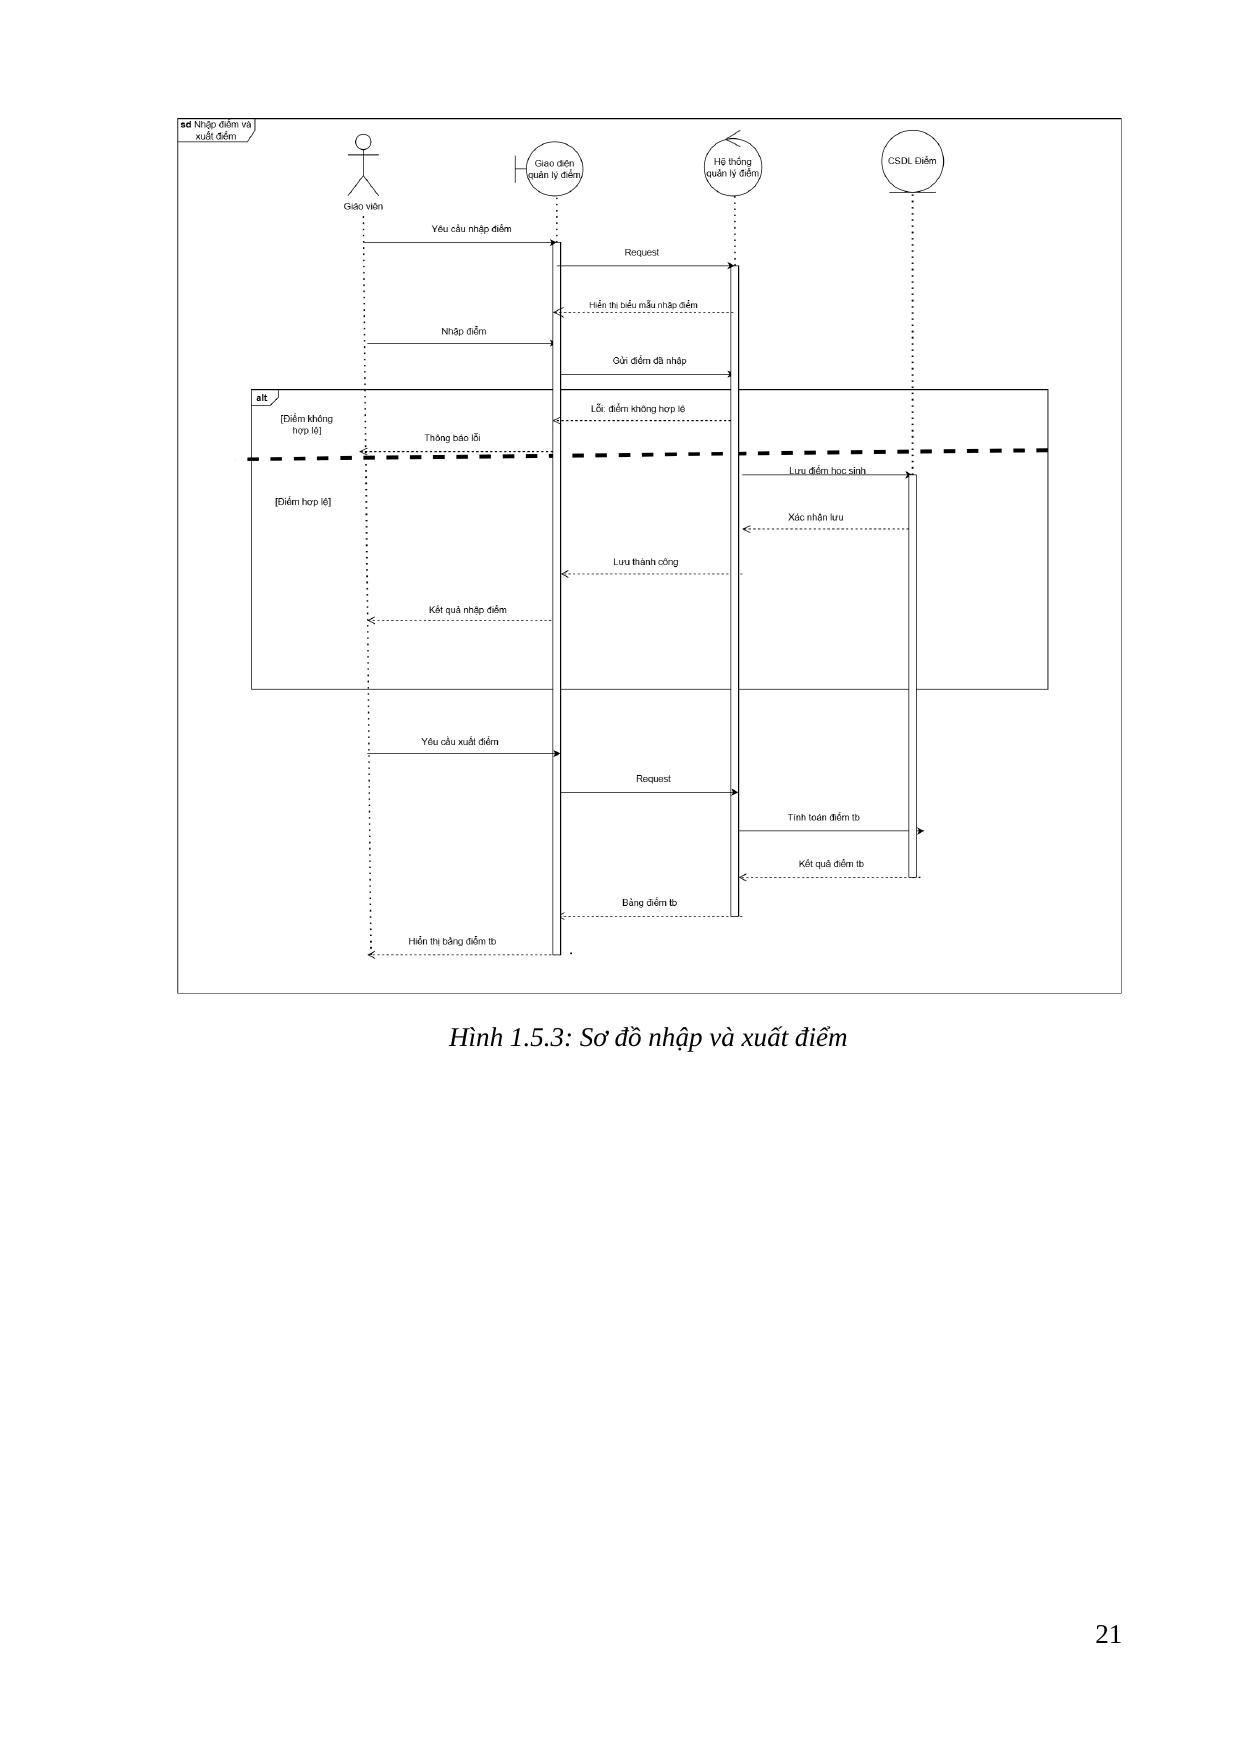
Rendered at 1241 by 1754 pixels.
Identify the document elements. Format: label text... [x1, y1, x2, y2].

picture [177, 118, 1122, 994]
text Hình 1.5.3: Sơ đồ nhập và xuất điểm [177, 1021, 1122, 1052]
